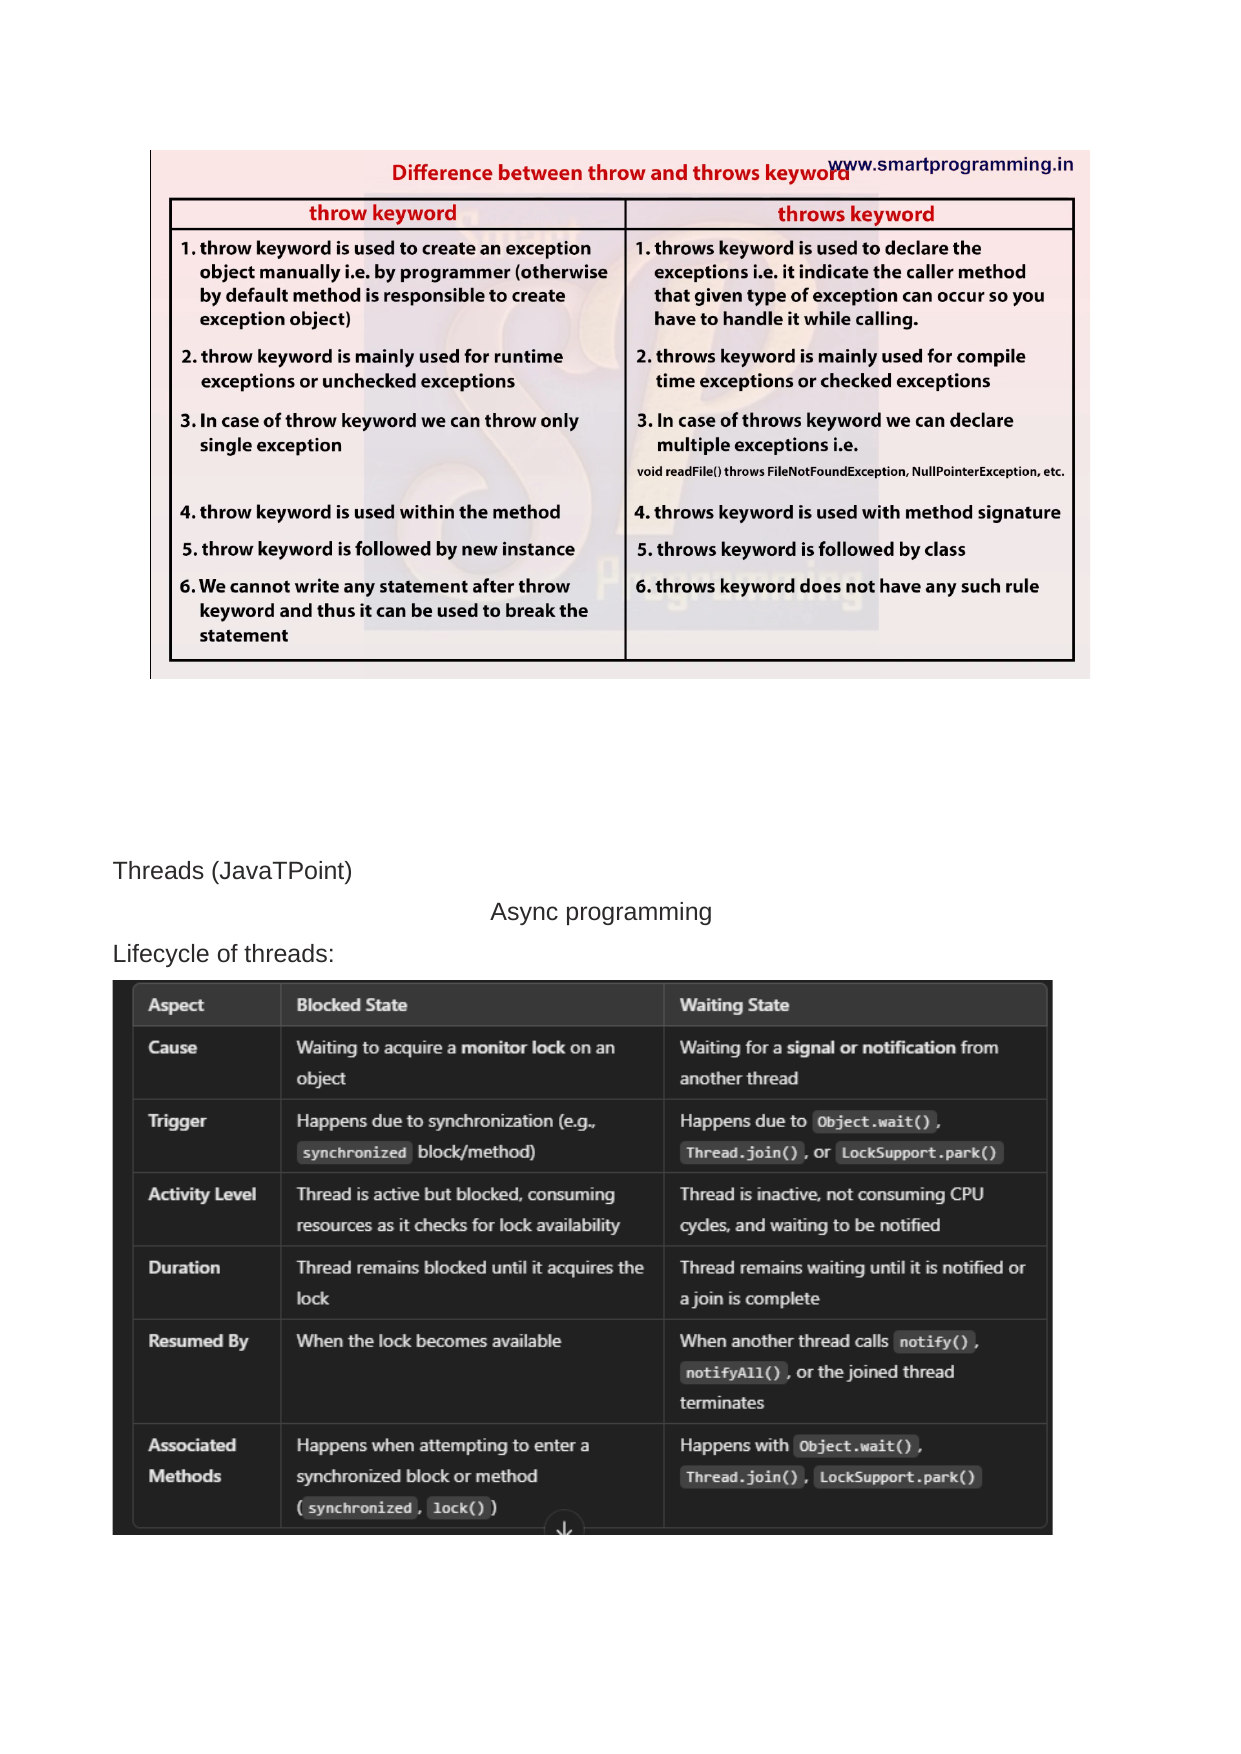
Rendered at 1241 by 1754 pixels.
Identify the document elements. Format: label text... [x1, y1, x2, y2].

picture [112, 980, 1053, 1535]
text Threads (JavaTPoint) [112, 856, 1090, 885]
picture [150, 150, 1091, 679]
text Async programming [112, 897, 1090, 926]
text Lifecycle of threads: [112, 939, 1090, 967]
